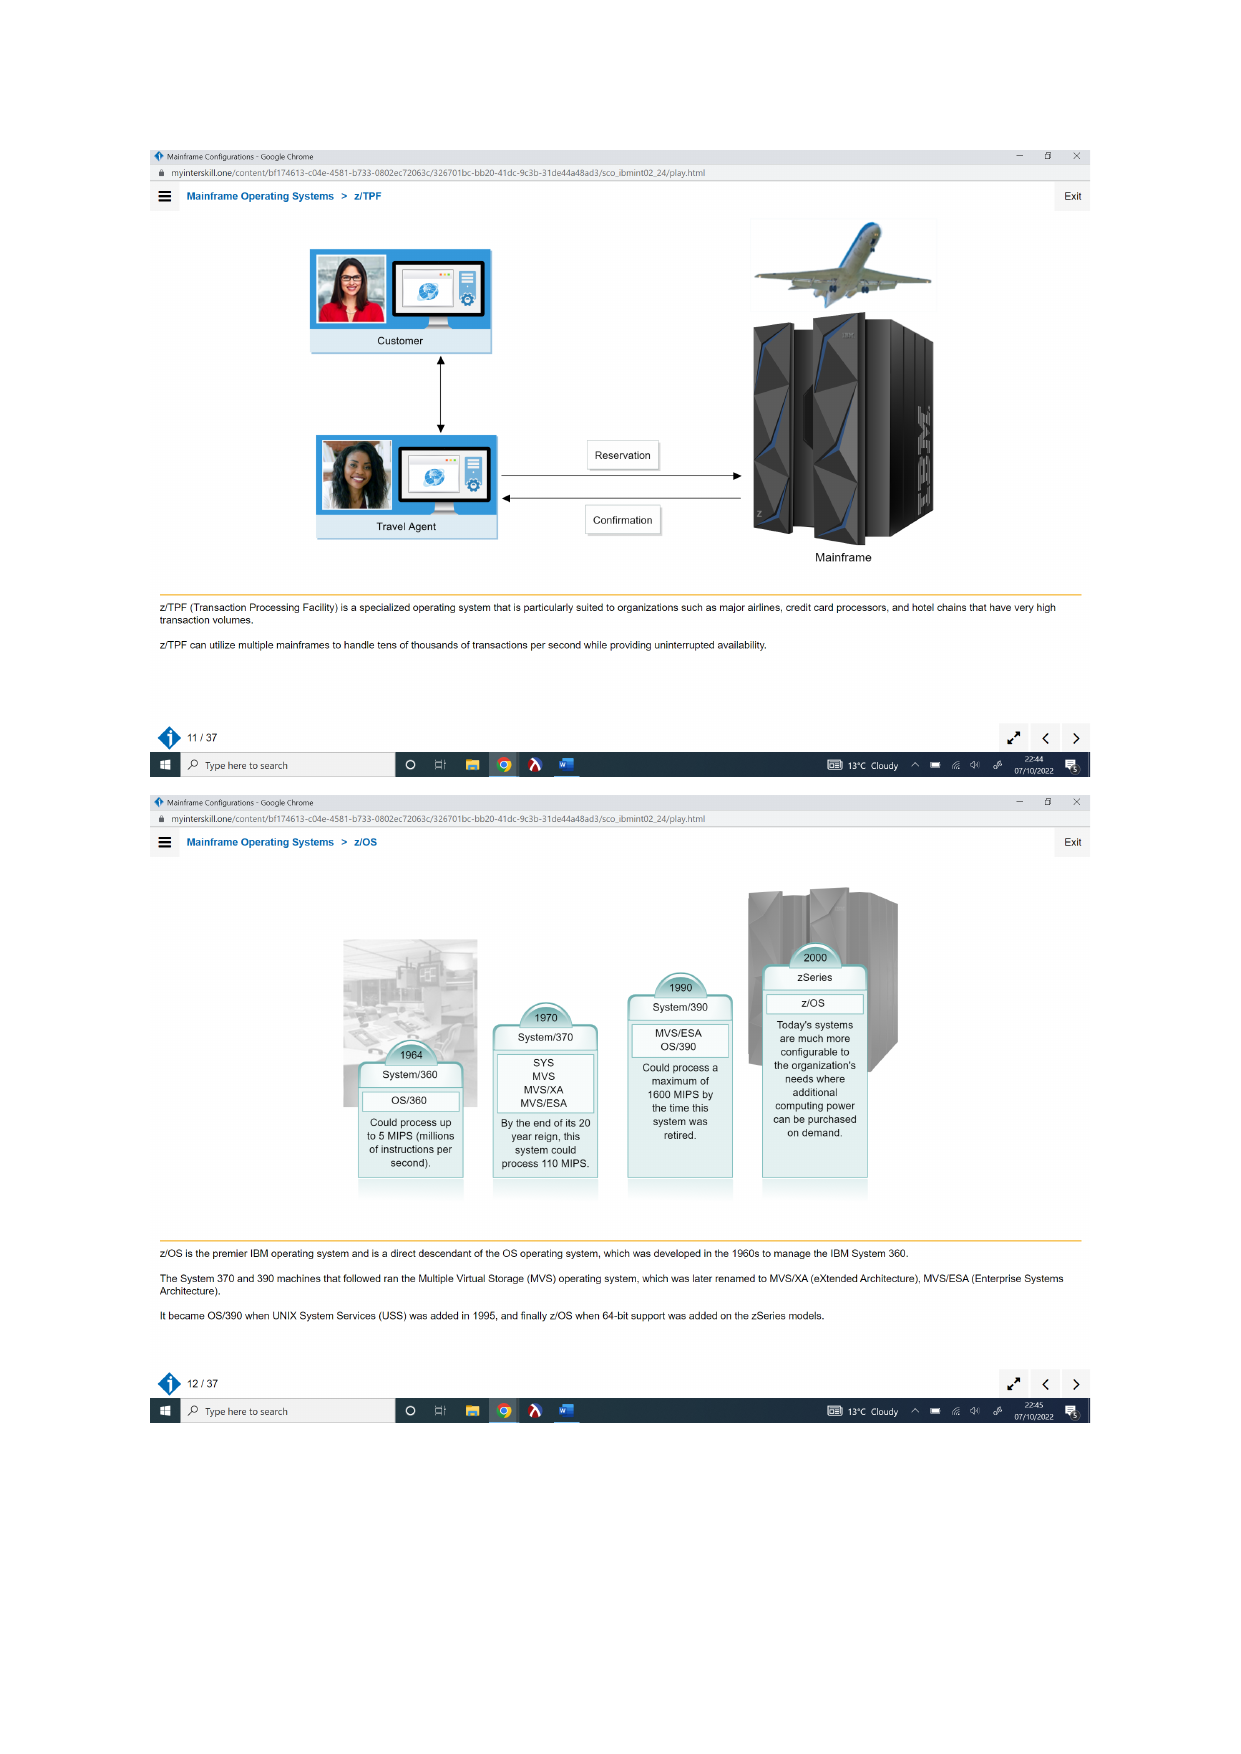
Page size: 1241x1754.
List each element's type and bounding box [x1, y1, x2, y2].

picture [150, 150, 1091, 777]
picture [150, 795, 1091, 1423]
